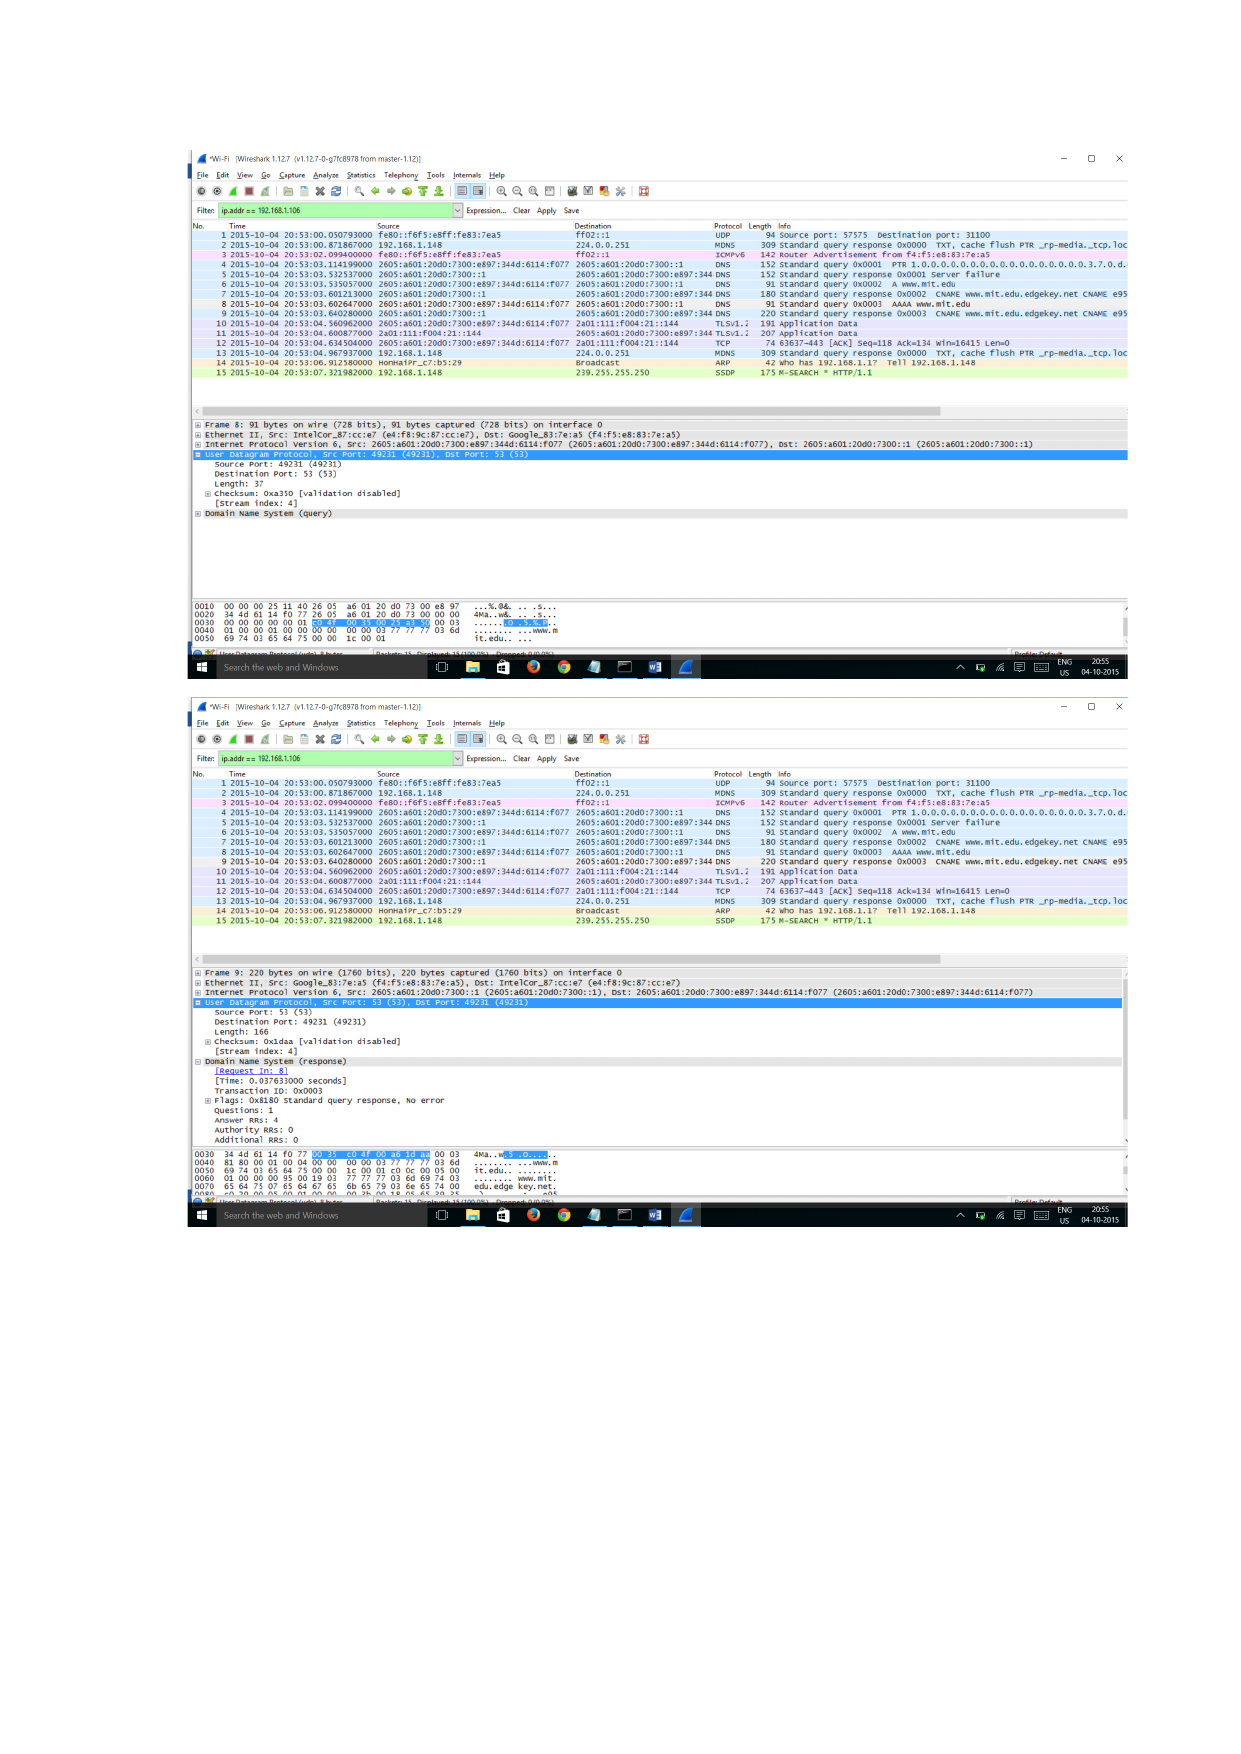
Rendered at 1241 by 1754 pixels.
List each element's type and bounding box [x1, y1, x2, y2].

picture [187, 697, 1128, 1227]
picture [187, 150, 1128, 679]
